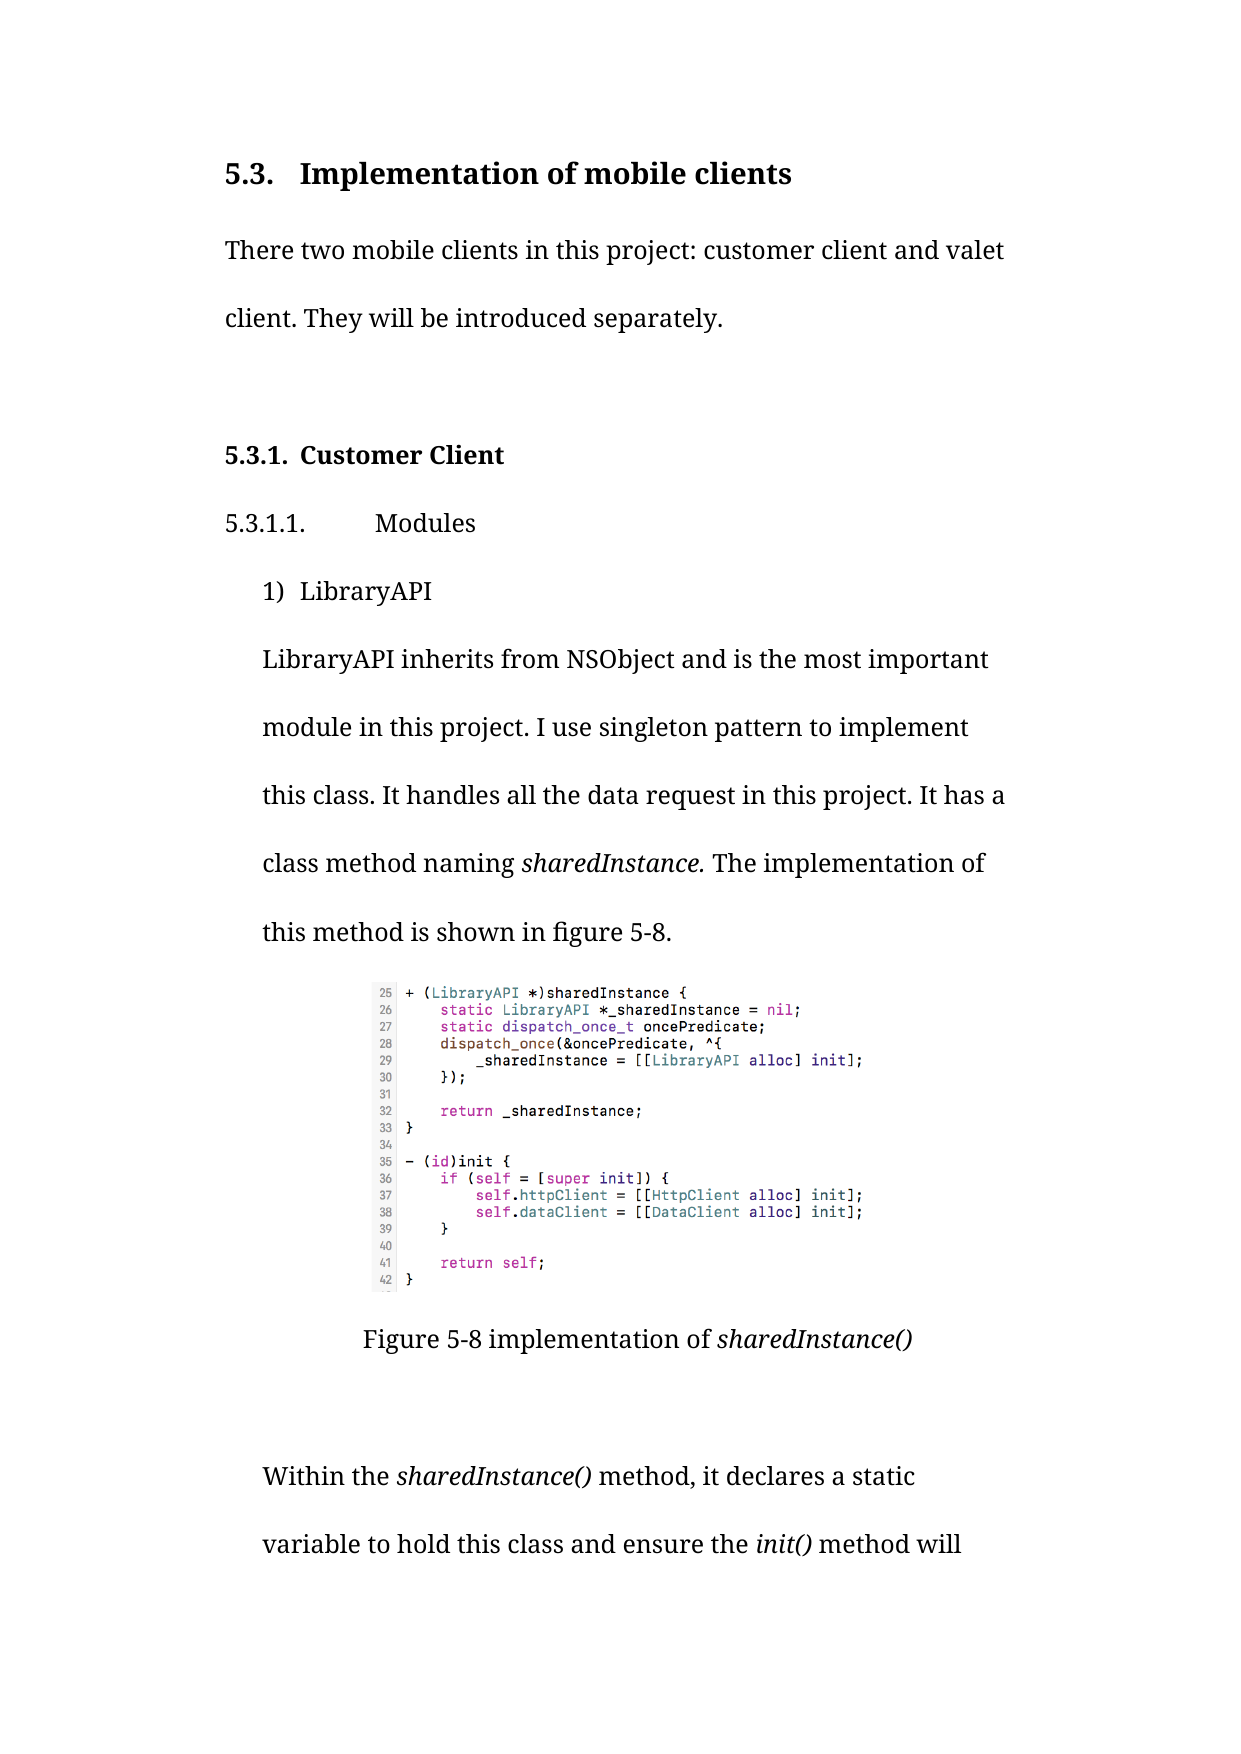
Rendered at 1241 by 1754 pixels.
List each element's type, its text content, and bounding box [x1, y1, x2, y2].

text Figure 5-8 implementation of sharedInstance() [262, 1322, 1016, 1356]
list Modules [224, 505, 1016, 539]
picture [371, 982, 907, 1292]
list LibraryAPI [262, 573, 1016, 608]
text LibraryAPI inherits from NSObject and is the most important module in this project. I use singleton pattern to implement this class. It handles all the data request in this project. It has a class method naming sharedInstance. The implementation of this method is shown in figure 5-8. [262, 642, 1016, 948]
list Customer Client [224, 437, 1016, 471]
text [262, 1458, 1016, 1561]
list Implementation of mobile clients [224, 153, 1016, 193]
text There two mobile clients in this project: customer client and valet client. They will be introduced separately. [224, 233, 1016, 335]
